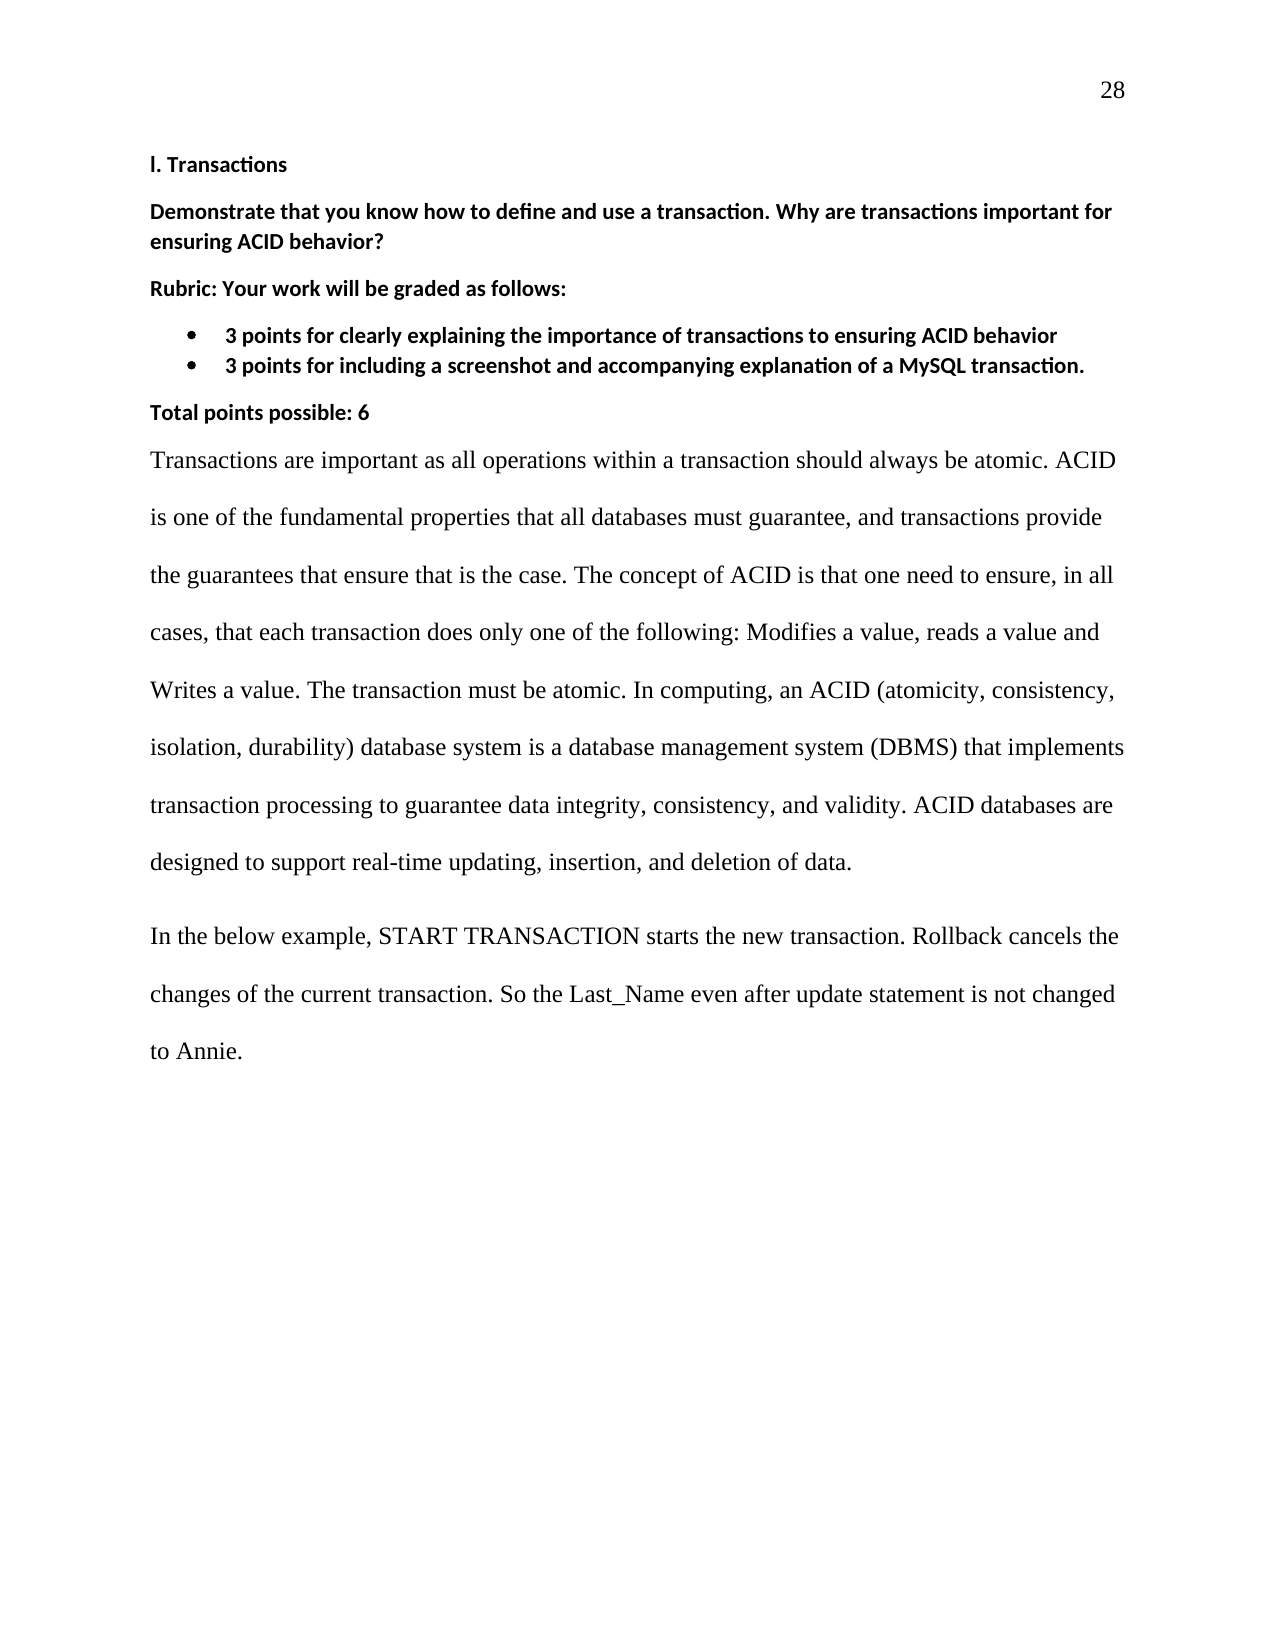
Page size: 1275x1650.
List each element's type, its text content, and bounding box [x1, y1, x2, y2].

text Transactions are important as all operations within a transaction should always be atomic. ACID is one of the fundamental properties that all databases must guarantee, and transactions provide the guarantees that ensure that is the case. The concept of ACID is that one need to ensure, in all cases, that each transaction does only one of the following: Modifies a value, reads a value and Writes a value. The transaction must be atomic. In computing, an ACID (atomicity, consistency, isolation, durability) database system is a database management system (DBMS) that implements transaction processing to guarantee data integrity, consistency, and validity. ACID databases are designed to support real-time updating, insertion, and deletion of data. [150, 445, 1125, 876]
text Demonstrate that you know how to define and use a transaction. Why are transactions important for ensuring ACID behavior? [150, 197, 1125, 255]
list 3 points for clearly explaining the importance of transactions to ensuring ACID behavior [187, 321, 1125, 349]
text Total points possible: 6 [150, 398, 1125, 426]
text Rubric: Your work will be graded as follows: [150, 274, 1125, 302]
list 3 points for including a screenshot and accompanying explanation of a MySQL transaction. [187, 351, 1125, 379]
text l. Transactions [150, 150, 1125, 178]
text In the below example, START TRANSACTION starts the new transaction. Rollback cancels the changes of the current transaction. So the Last_Name even after update statement is not changed to Annie. [150, 921, 1125, 1065]
